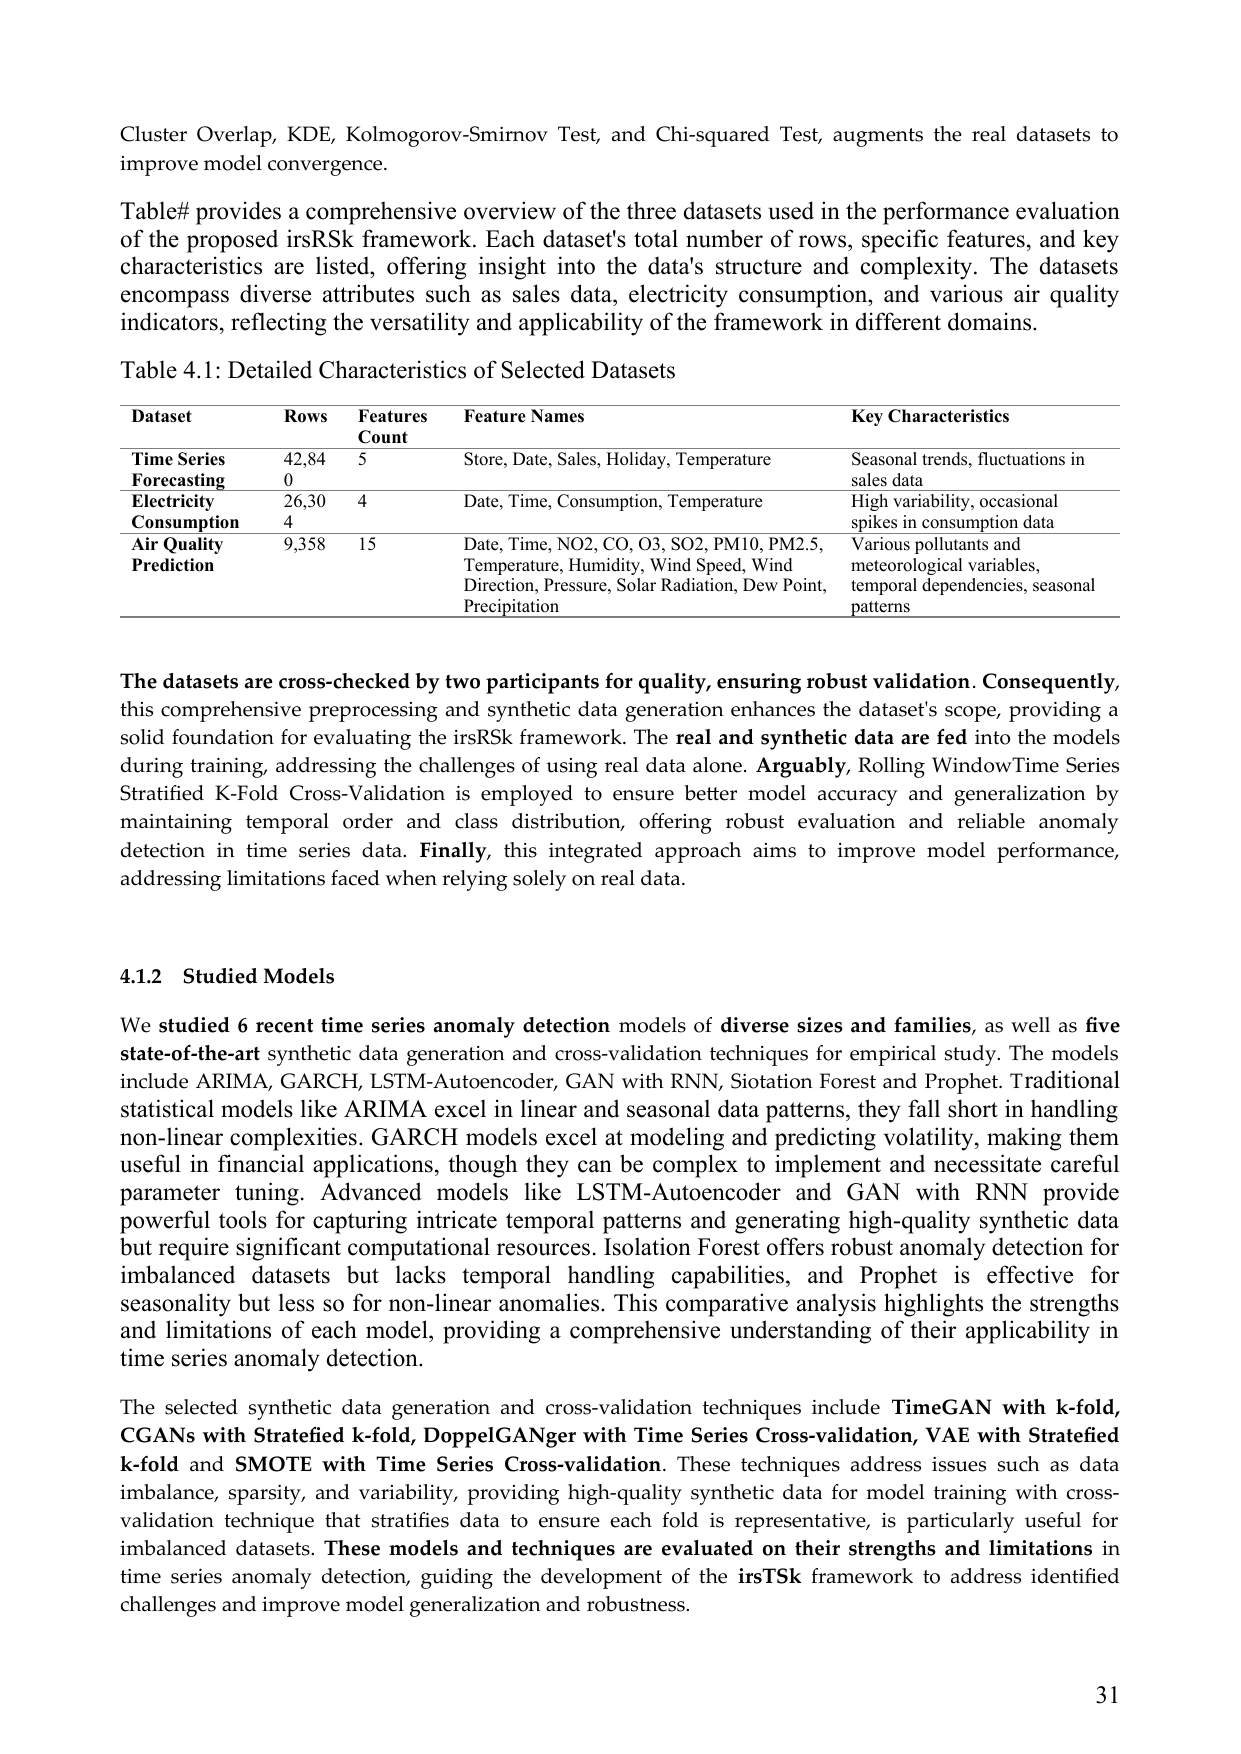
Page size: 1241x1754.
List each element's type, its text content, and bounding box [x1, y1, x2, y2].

text Table# provides a comprehensive overview of the three datasets used in the performance evaluation of the proposed irsRSk framework. Each dataset's total number of rows, specific features, and key characteristics are listed, offering insight into the data's structure and complexity. The datasets encompass diverse attributes such as sales data, electricity consumption, and various air quality indicators, reflecting the versatility and applicability of the framework in different domains. [120, 197, 1120, 336]
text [120, 120, 1120, 176]
table_cell Seasonal trends, fluctuations in sales data [840, 449, 1120, 490]
table_cell 26,304 [273, 491, 346, 532]
table_cell Air Quality Prediction [120, 534, 272, 616]
table_header Features Count [346, 406, 452, 447]
table_cell 9,358 [273, 534, 346, 616]
table_cell Date, Time, NO2, CO, O3, SO2, PM10, PM2.5, Temperature, Humidity, Wind Speed, Wind Direction, Pressure, Solar Radiation, Dew Point, Precipitation [452, 534, 839, 616]
text The datasets are cross-checked by two participants for quality, ensuring robust validation. Consequently, this comprehensive preprocessing and synthetic data generation enhances the dataset's scope, providing a solid foundation for evaluating the irsRSk framework. The real and synthetic data are fed into the models during training, addressing the challenges of using real data alone. Arguably, Rolling WindowTime Series Stratified K-Fold Cross-Validation is employed to ensure better model accuracy and generalization by maintaining temporal order and class distribution, offering robust evaluation and reliable anomaly detection in time series data. Finally, this integrated approach aims to improve model performance, addressing limitations faced when relying solely on real data. [120, 666, 1120, 891]
table_cell Electricity Consumption [120, 491, 272, 532]
table_cell Store, Date, Sales, Holiday, Temperature [452, 449, 839, 490]
table_cell 15 [346, 534, 452, 616]
table_cell 42,840 [273, 449, 346, 490]
text 4.1.2 Studied Models [120, 961, 1120, 989]
table_cell High variability, occasional spikes in consumption data [840, 491, 1120, 532]
table_cell 5 [346, 449, 452, 490]
table_cell Date, Time, Consumption, Temperature [452, 491, 839, 532]
table_header Key Characteristics [840, 406, 1120, 447]
text We studied 6 recent time series anomaly detection models of diverse sizes and families, as well as five state-of-the-art synthetic data generation and cross-validation techniques for empirical study. The models include ARIMA, GARCH, LSTM-Autoencoder, GAN with RNN, Siotation Forest and Prophet. Traditional statistical models like ARIMA excel in linear and seasonal data patterns, they fall short in handling non-linear complexities. GARCH models excel at modeling and predicting volatility, making them useful in financial applications, though they can be complex to implement and necessitate careful parameter tuning. Advanced models like LSTM-Autoencoder and GAN with RNN provide powerful tools for capturing intricate temporal patterns and generating high-quality synthetic data but require significant computational resources. Isolation Forest offers robust anomaly detection for imbalanced datasets but lacks temporal handling capabilities, and Prophet is effective for seasonality but less so for non-linear anomalies. This comparative analysis highlights the strengths and limitations of each model, providing a comprehensive understanding of their applicability in time series anomaly detection. [120, 1010, 1120, 1372]
text Table 4.1: Detailed Characteristics of Selected Datasets [120, 356, 1120, 384]
table_header Feature Names [452, 406, 839, 447]
table_cell Various pollutants and meteorological variables, temporal dependencies, seasonal patterns [840, 534, 1120, 616]
table_cell 4 [346, 491, 452, 532]
table_cell Time Series Forecasting [120, 449, 272, 490]
table_header Rows [273, 406, 346, 447]
text The selected synthetic data generation and cross-validation techniques include TimeGAN with k-fold, CGANs with Stratefied k-fold, DoppelGANger with Time Series Cross-validation, VAE with Stratefied k-fold and SMOTE with Time Series Cross-validation. These techniques address issues such as data imbalance, sparsity, and variability, providing high-quality synthetic data for model training with cross-validation technique that stratifies data to ensure each fold is representative, is particularly useful for imbalanced datasets. These models and techniques are evaluated on their strengths and limitations in time series anomaly detection, guiding the development of the irsTSk framework to address identified challenges and improve model generalization and robustness. [120, 1393, 1120, 1618]
table_header Dataset [120, 406, 272, 447]
